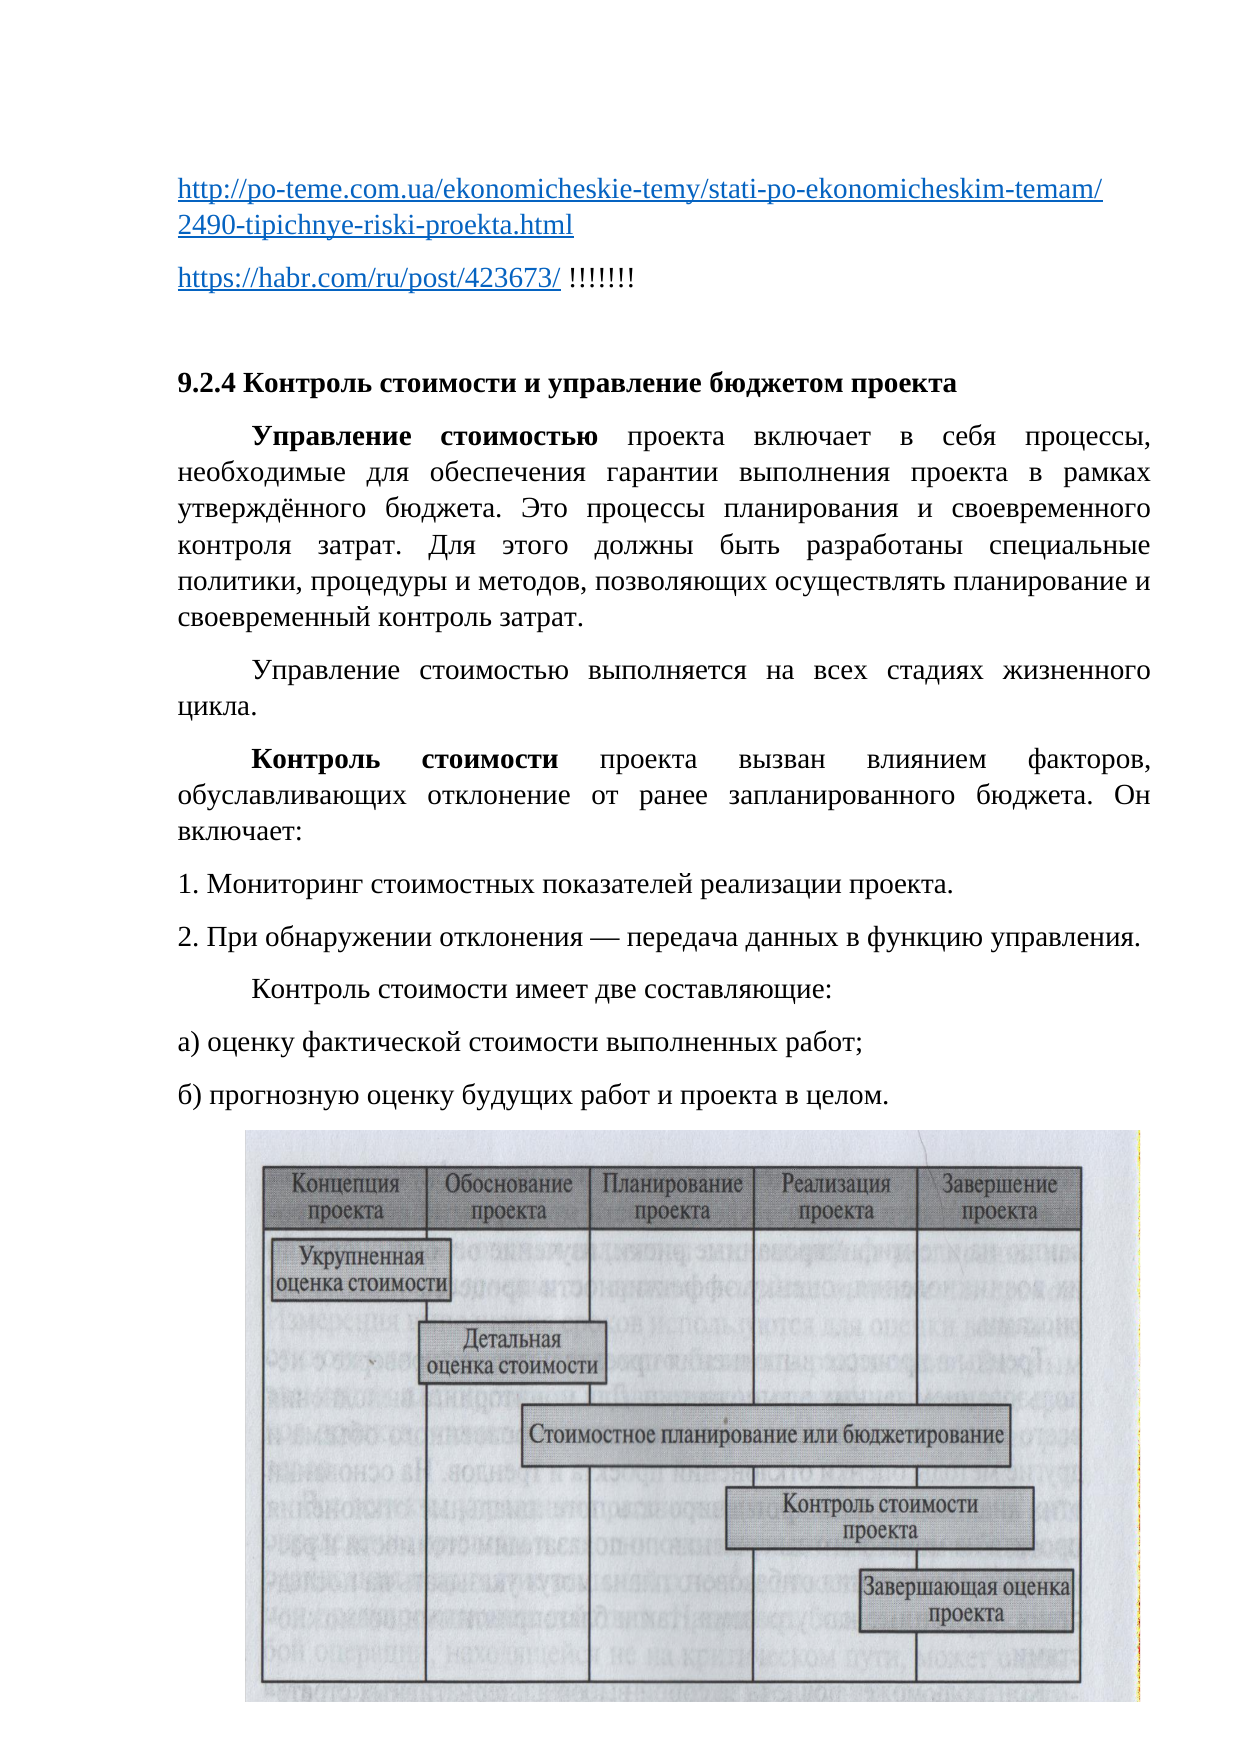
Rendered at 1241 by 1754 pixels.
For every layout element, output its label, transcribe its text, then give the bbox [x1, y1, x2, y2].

text б) прогнозную оценку будущих работ и проекта в целом. [177, 1077, 1152, 1111]
text 2. При обнаружении отклонения — передача данных в функцию управления. [177, 919, 1152, 952]
text 1. Мониторинг стоимостных показателей реализации проекта. [177, 866, 1152, 899]
text Контроль стоимости имеет две составляющие: [177, 972, 1152, 1005]
text 9.2.4 Контроль стоимости и управление бюджетом проекта [177, 366, 1152, 399]
text Контроль стоимости проекта вызван влиянием факторов, обуславливающих отклонение от ранее запланированного бюджета. Он включает: [177, 741, 1152, 847]
text https://habr.com/ru/post/423673/ !!!!!!! [177, 260, 1152, 293]
text а) оценку фактической стоимости выполненных работ; [177, 1024, 1152, 1058]
text Управление стоимостью проекта включает в себя процессы, необходимые для обеспечения гарантии выполнения проекта в рамках утверждённого бюджета. Это процессы планирования и своевременного контроля затрат. Для этого должны быть разработаны специальные политики, процедуры и методов, позволяющих осуществлять планирование и своевременный контроль затрат. [177, 418, 1152, 633]
text http://po-teme.com.ua/ekonomicheskie-temy/stati-po-ekonomicheskim-temam/2490-tipichnye-riski-proekta.html [177, 171, 1152, 241]
text Управление стоимостью выполняется на всех стадиях жизненного цикла. [177, 652, 1152, 722]
picture [245, 1130, 1141, 1702]
